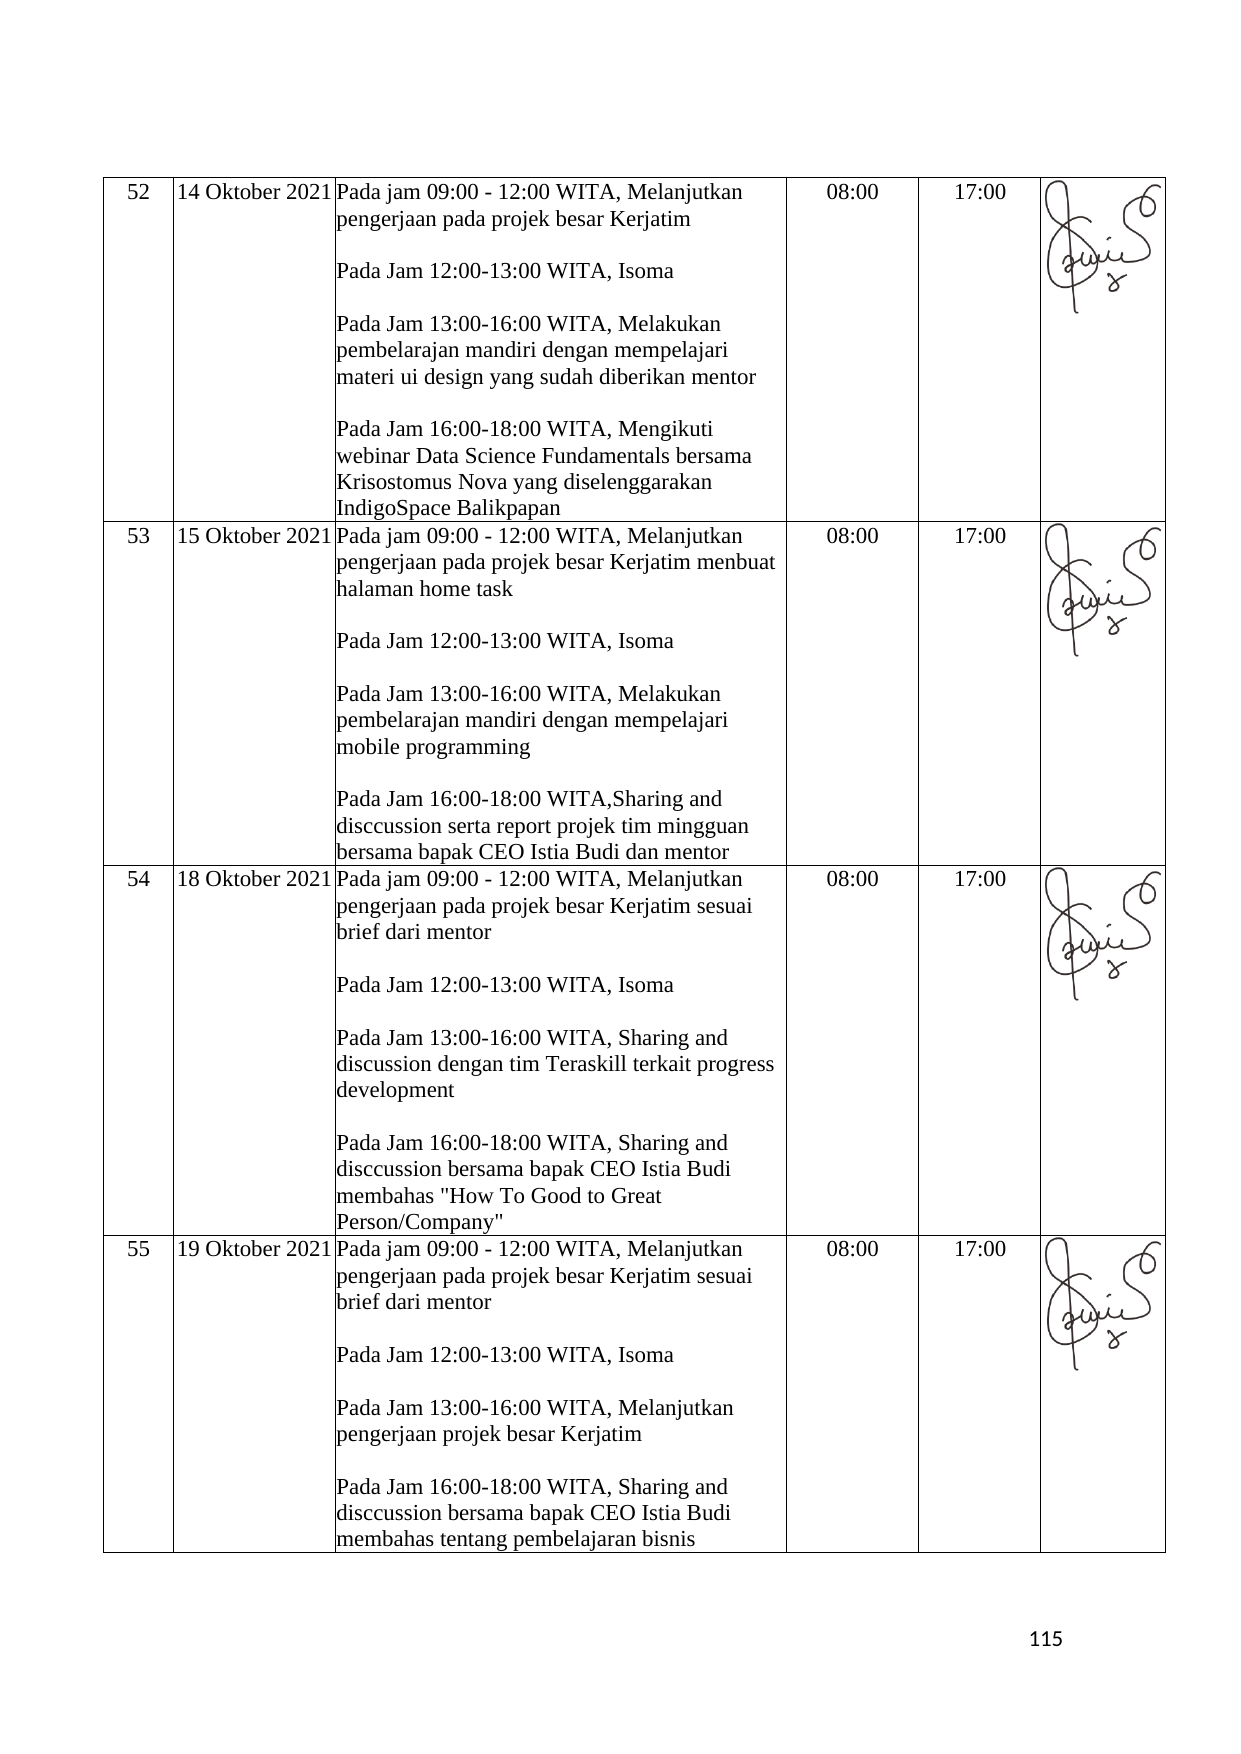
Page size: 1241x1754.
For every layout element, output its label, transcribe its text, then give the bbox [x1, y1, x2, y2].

table_cell 08:00 [787, 866, 918, 1234]
table_cell 14 Oktober 2021 [174, 178, 335, 521]
table_cell [1041, 315, 1165, 521]
picture [1041, 178, 1165, 315]
table_cell 08:00 [787, 178, 918, 521]
table_cell 15 Oktober 2021 [174, 522, 335, 864]
picture [1041, 865, 1165, 1002]
table_cell 17:00 [919, 522, 1040, 864]
table_cell [1041, 1372, 1165, 1552]
table_cell Pada jam 09:00 - 12:00 WITA, Melanjutkan pengerjaan pada projek besar Kerjatim Pada Jam 12:00-13:00 WITA, Isoma Pada Jam 13:00-16:00 WITA, Melakukan pembelarajan mandiri dengan mempelajari materi ui design yang sudah diberikan mentor Pada Jam 16:00-18:00 WITA, Mengikuti webinar Data Science Fundamentals bersama Krisostomus Nova yang diselenggarakan IndigoSpace Balikpapan [336, 178, 786, 521]
table_cell 17:00 [919, 178, 1040, 521]
table_cell [1041, 658, 1165, 864]
table_cell [1041, 1002, 1165, 1234]
table_cell 19 Oktober 2021 [174, 1236, 335, 1552]
table_cell 54 [104, 866, 173, 1234]
table_cell 52 [104, 178, 173, 521]
table_cell 08:00 [787, 1236, 918, 1552]
table_cell Pada jam 09:00 - 12:00 WITA, Melanjutkan pengerjaan pada projek besar Kerjatim sesuai brief dari mentor Pada Jam 12:00-13:00 WITA, Isoma Pada Jam 13:00-16:00 WITA, Melanjutkan pengerjaan projek besar Kerjatim Pada Jam 16:00-18:00 WITA, Sharing and disccussion bersama bapak CEO Istia Budi membahas tentang pembelajaran bisnis [336, 1236, 786, 1552]
picture [1041, 521, 1165, 658]
table_cell 17:00 [919, 866, 1040, 1234]
table_cell 17:00 [919, 1236, 1040, 1552]
table_cell 55 [104, 1236, 173, 1552]
table_cell 08:00 [787, 522, 918, 864]
table_cell Pada jam 09:00 - 12:00 WITA, Melanjutkan pengerjaan pada projek besar Kerjatim sesuai brief dari mentor Pada Jam 12:00-13:00 WITA, Isoma Pada Jam 13:00-16:00 WITA, Sharing and discussion dengan tim Teraskill terkait progress development Pada Jam 16:00-18:00 WITA, Sharing and disccussion bersama bapak CEO Istia Budi membahas "How To Good to Great Person/Company" [336, 866, 786, 1234]
table_cell 53 [104, 522, 173, 864]
table_cell 18 Oktober 2021 [174, 866, 335, 1234]
picture [1041, 1235, 1165, 1372]
table_cell Pada jam 09:00 - 12:00 WITA, Melanjutkan pengerjaan pada projek besar Kerjatim menbuat halaman home task Pada Jam 12:00-13:00 WITA, Isoma Pada Jam 13:00-16:00 WITA, Melakukan pembelarajan mandiri dengan mempelajari mobile programming Pada Jam 16:00-18:00 WITA,Sharing and disccussion serta report projek tim mingguan bersama bapak CEO Istia Budi dan mentor [336, 522, 786, 864]
